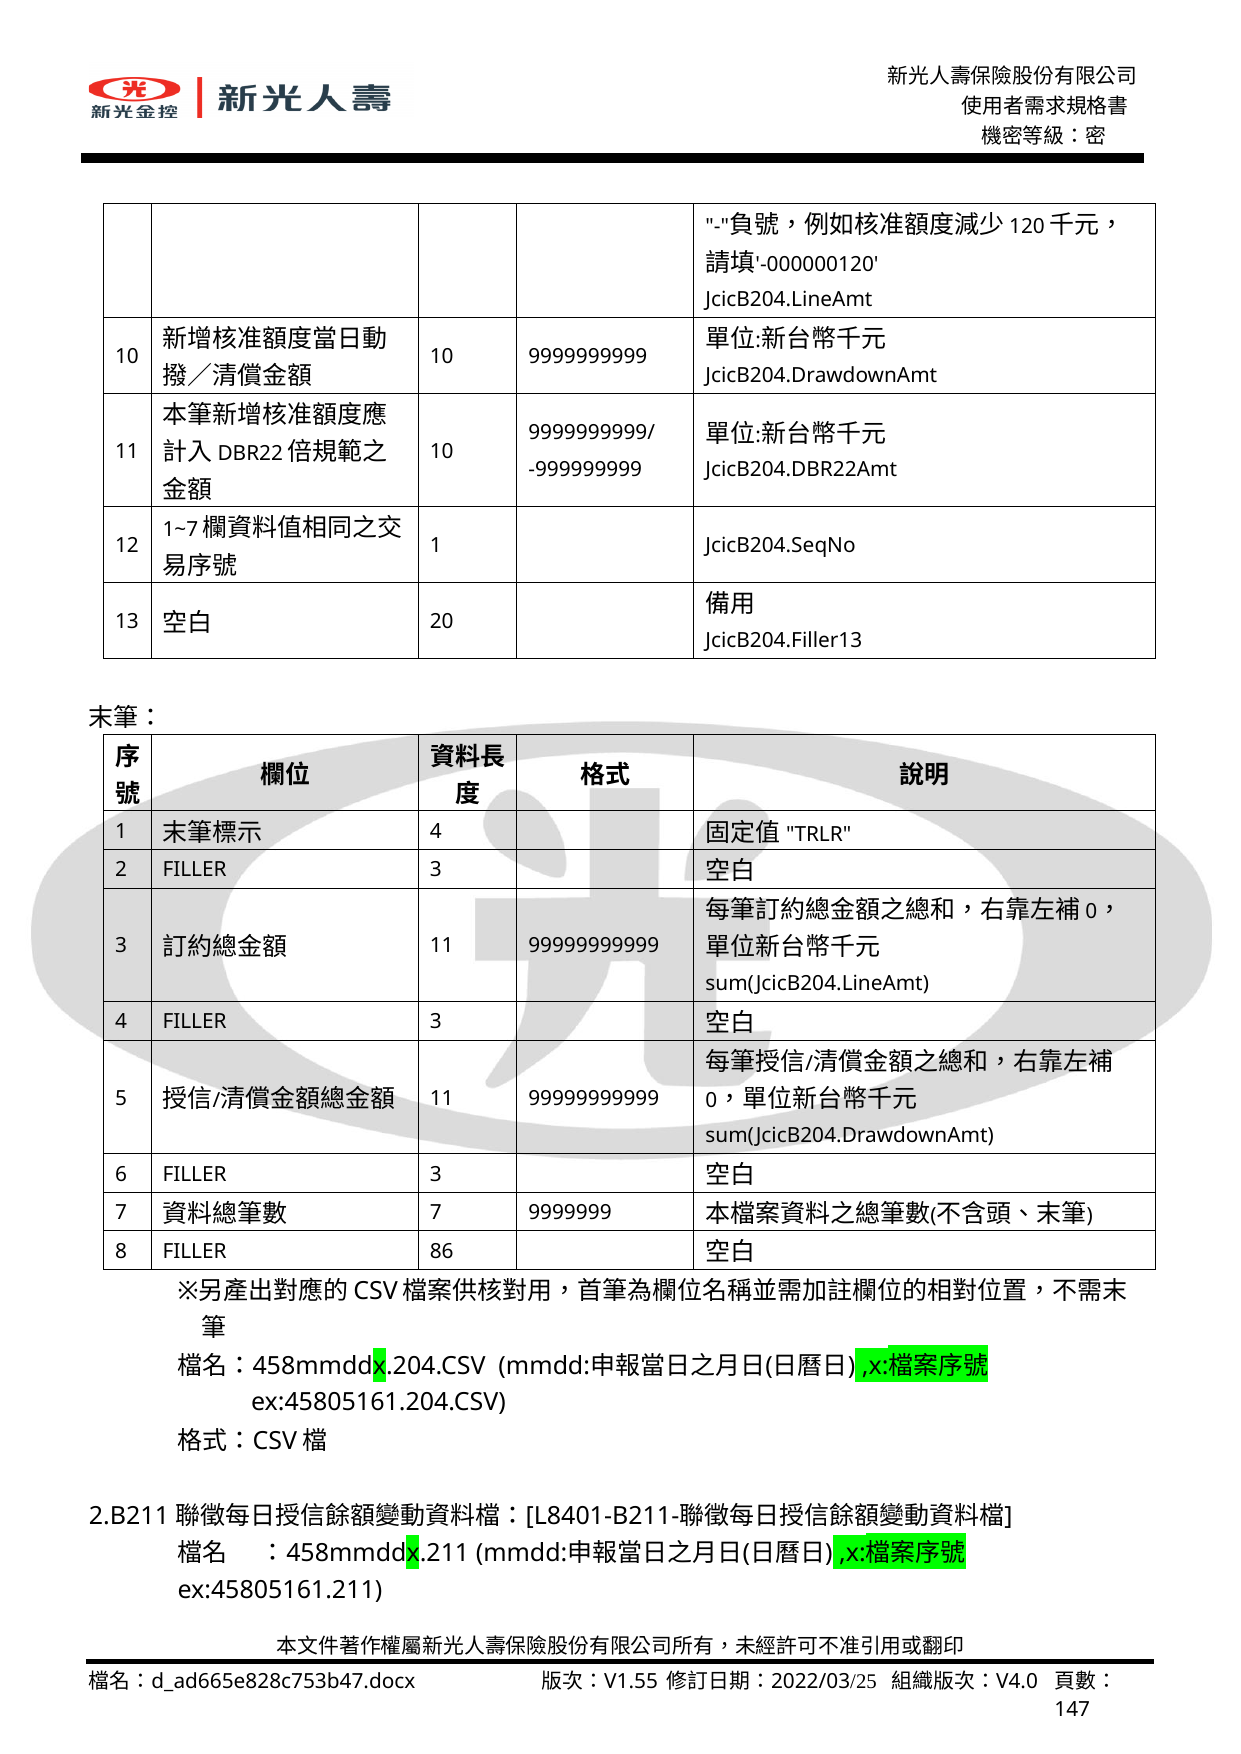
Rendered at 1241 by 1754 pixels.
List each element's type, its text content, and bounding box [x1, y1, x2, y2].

picture [1152, 713, 1215, 1166]
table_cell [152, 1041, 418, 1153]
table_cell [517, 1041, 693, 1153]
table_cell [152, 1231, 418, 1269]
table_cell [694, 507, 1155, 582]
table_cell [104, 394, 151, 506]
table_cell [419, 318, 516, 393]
list ※另產出對應的CSV檔案供核對用，首筆為欄位名稱並需加註欄位的相對位置，不需末筆 [177, 1270, 1152, 1345]
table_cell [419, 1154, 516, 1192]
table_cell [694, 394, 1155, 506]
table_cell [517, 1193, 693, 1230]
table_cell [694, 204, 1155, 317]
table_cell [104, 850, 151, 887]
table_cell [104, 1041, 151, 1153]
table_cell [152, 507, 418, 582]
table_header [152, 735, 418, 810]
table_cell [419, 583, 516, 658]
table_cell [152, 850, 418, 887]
picture [88, 61, 414, 118]
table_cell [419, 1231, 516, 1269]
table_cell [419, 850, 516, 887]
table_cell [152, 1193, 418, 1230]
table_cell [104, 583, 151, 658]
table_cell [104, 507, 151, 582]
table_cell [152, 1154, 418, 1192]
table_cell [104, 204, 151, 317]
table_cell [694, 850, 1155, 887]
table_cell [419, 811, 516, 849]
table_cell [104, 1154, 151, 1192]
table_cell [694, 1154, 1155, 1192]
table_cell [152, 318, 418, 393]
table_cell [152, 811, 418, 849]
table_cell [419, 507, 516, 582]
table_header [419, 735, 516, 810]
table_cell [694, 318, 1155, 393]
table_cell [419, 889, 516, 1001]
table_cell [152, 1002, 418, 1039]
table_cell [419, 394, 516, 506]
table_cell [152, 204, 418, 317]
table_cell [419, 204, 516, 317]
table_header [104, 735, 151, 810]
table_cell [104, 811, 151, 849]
picture [25, 713, 103, 1166]
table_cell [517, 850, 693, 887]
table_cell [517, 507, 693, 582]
list 格式：CSV檔 [177, 1420, 1152, 1457]
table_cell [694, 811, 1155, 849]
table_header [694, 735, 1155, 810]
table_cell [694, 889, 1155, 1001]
text 末筆： [89, 697, 1152, 734]
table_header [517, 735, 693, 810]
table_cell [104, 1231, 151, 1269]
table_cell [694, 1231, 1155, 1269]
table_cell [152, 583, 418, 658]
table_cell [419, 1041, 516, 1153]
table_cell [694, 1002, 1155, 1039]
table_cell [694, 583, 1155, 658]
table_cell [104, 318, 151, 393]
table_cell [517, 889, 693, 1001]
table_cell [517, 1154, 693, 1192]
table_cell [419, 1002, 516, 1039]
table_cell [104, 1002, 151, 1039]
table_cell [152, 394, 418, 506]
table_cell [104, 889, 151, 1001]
text 2.B211 聯徵每日授信餘額變動資料檔：[L8401-B211-聯徵每日授信餘額變動資料檔] [89, 1495, 1152, 1532]
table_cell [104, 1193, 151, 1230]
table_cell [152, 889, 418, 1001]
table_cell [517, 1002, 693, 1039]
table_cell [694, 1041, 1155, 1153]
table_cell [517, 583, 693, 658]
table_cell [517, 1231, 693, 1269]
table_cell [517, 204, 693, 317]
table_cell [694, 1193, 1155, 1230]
list 檔名 ：458mmddx.211 (mmdd:申報當日之月日(日曆日) ,x:檔案序號 ex:45805161.211) [177, 1532, 1152, 1607]
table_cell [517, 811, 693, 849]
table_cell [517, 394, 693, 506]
list 檔名：458mmddx.204.CSV (mmdd:申報當日之月日(日曆日) ,x:檔案序號 ex:45805161.204.CSV) [177, 1345, 1152, 1420]
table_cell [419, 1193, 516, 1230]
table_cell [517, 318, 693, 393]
